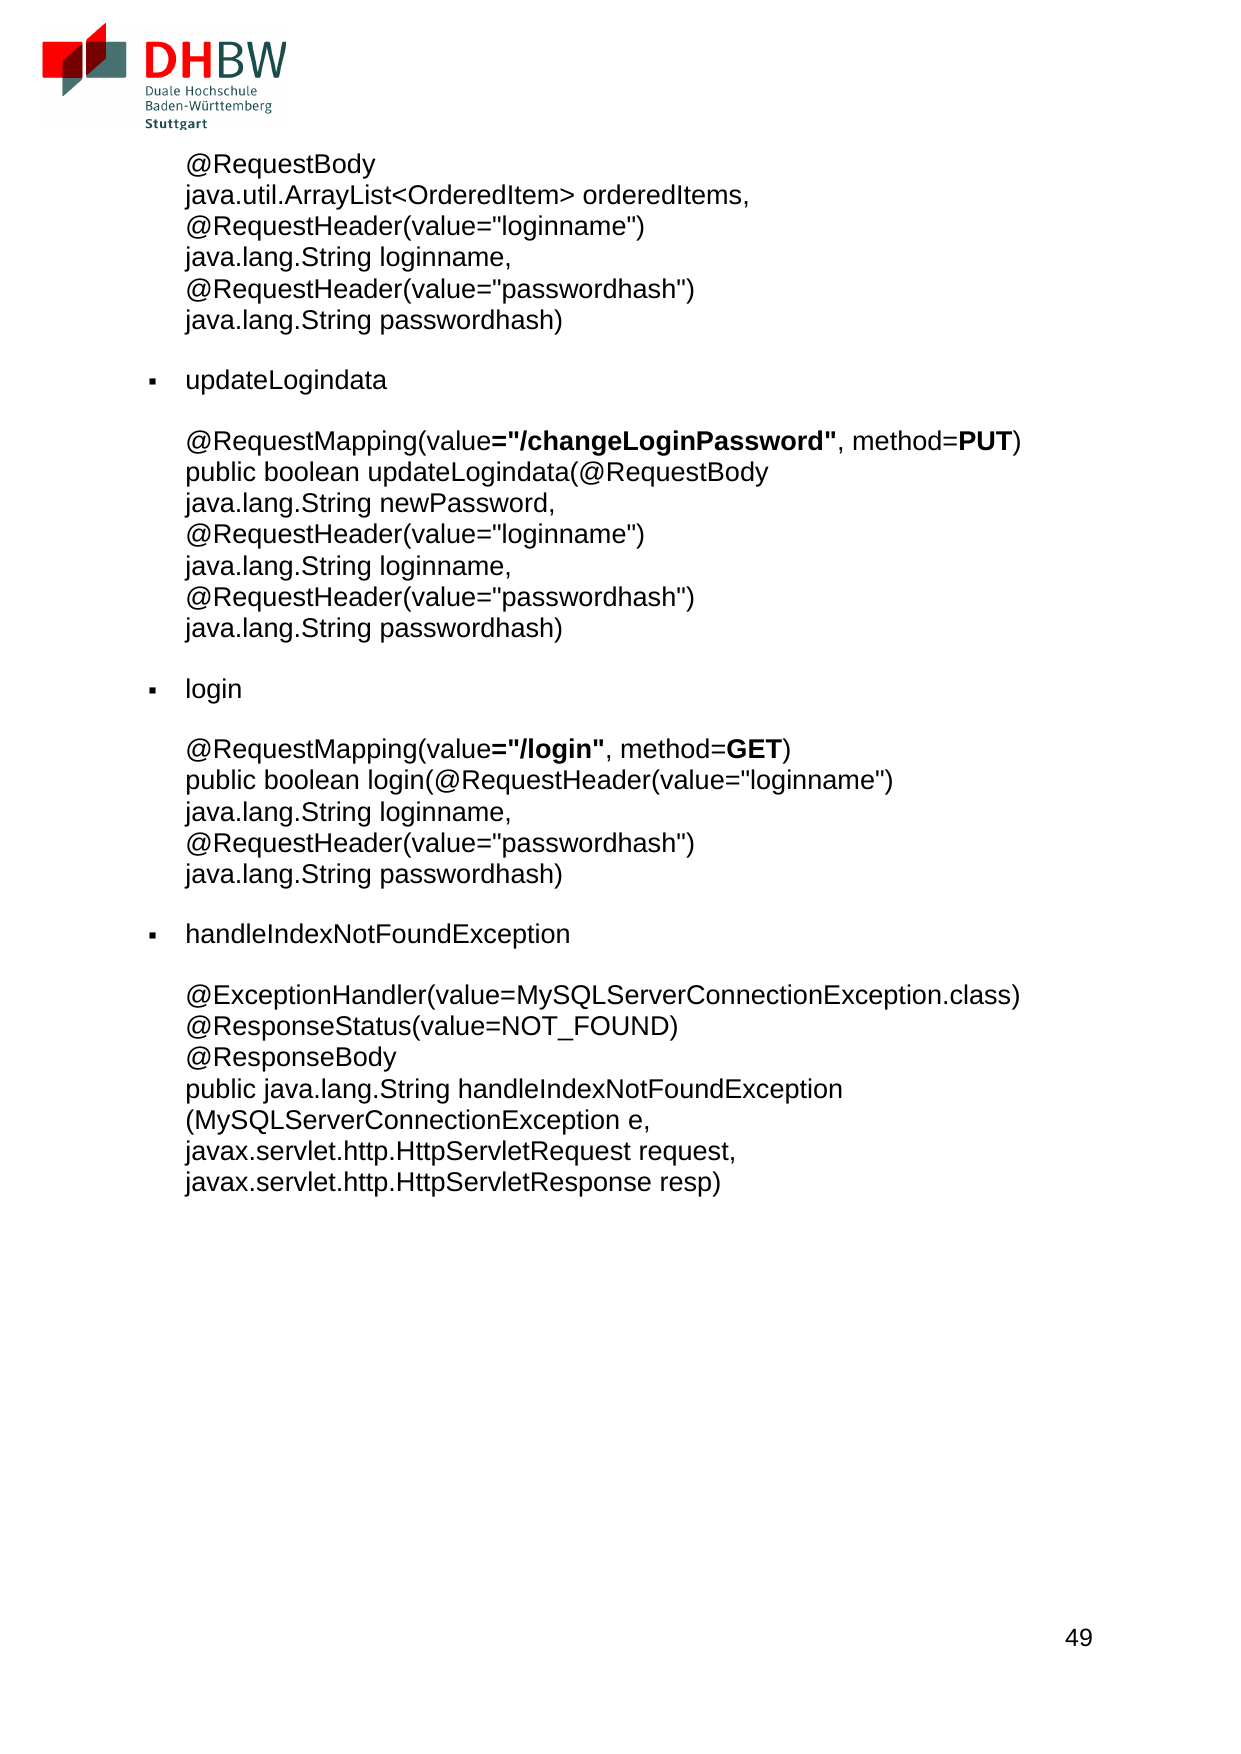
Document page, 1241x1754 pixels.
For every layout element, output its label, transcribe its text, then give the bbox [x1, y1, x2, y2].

text public boolean login(@RequestHeader(value="loginname") [185, 764, 1093, 796]
text java.lang.String loginname, [185, 796, 1093, 827]
text public java.lang.String handleIndexNotFoundException(MySQLServerConnectionException e, [185, 1073, 1093, 1135]
text @RequestHeader(value="passwordhash") [185, 273, 1093, 304]
text @RequestHeader(value="loginname") [185, 210, 1093, 241]
text java.lang.String newPassword, [185, 487, 1093, 518]
text @ResponseStatus(value=NOT_FOUND) [185, 1010, 1093, 1041]
text java.lang.String passwordhash) [185, 858, 1093, 889]
text @RequestMapping(value="/login", method=GET) [185, 733, 1093, 764]
subtitle updateLogindata [148, 364, 1093, 396]
subtitle login [148, 673, 1093, 704]
text @RequestBody [185, 148, 1093, 179]
text java.lang.String loginname, [185, 550, 1093, 581]
text javax.servlet.http.HttpServletResponse resp) [185, 1166, 1093, 1198]
text java.lang.String passwordhash) [185, 304, 1093, 335]
text public boolean updateLogindata(@RequestBody [185, 456, 1093, 487]
subtitle handleIndexNotFoundException [148, 918, 1093, 950]
text @RequestHeader(value="loginname") [185, 518, 1093, 550]
text @ResponseBody [185, 1041, 1093, 1073]
text @RequestHeader(value="passwordhash") [185, 827, 1093, 858]
text java.lang.String loginname, [185, 241, 1093, 273]
text @RequestHeader(value="passwordhash") [185, 581, 1093, 612]
text javax.servlet.http.HttpServletRequest request, [185, 1135, 1093, 1166]
text @RequestMapping(value="/changeLoginPassword", method=PUT) [185, 425, 1093, 456]
picture [39, 20, 286, 130]
text @ExceptionHandler(value=MySQLServerConnectionException.class) [185, 979, 1093, 1010]
text java.lang.String passwordhash) [185, 612, 1093, 643]
text java.util.ArrayList<OrderedItem> orderedItems, [185, 179, 1093, 210]
